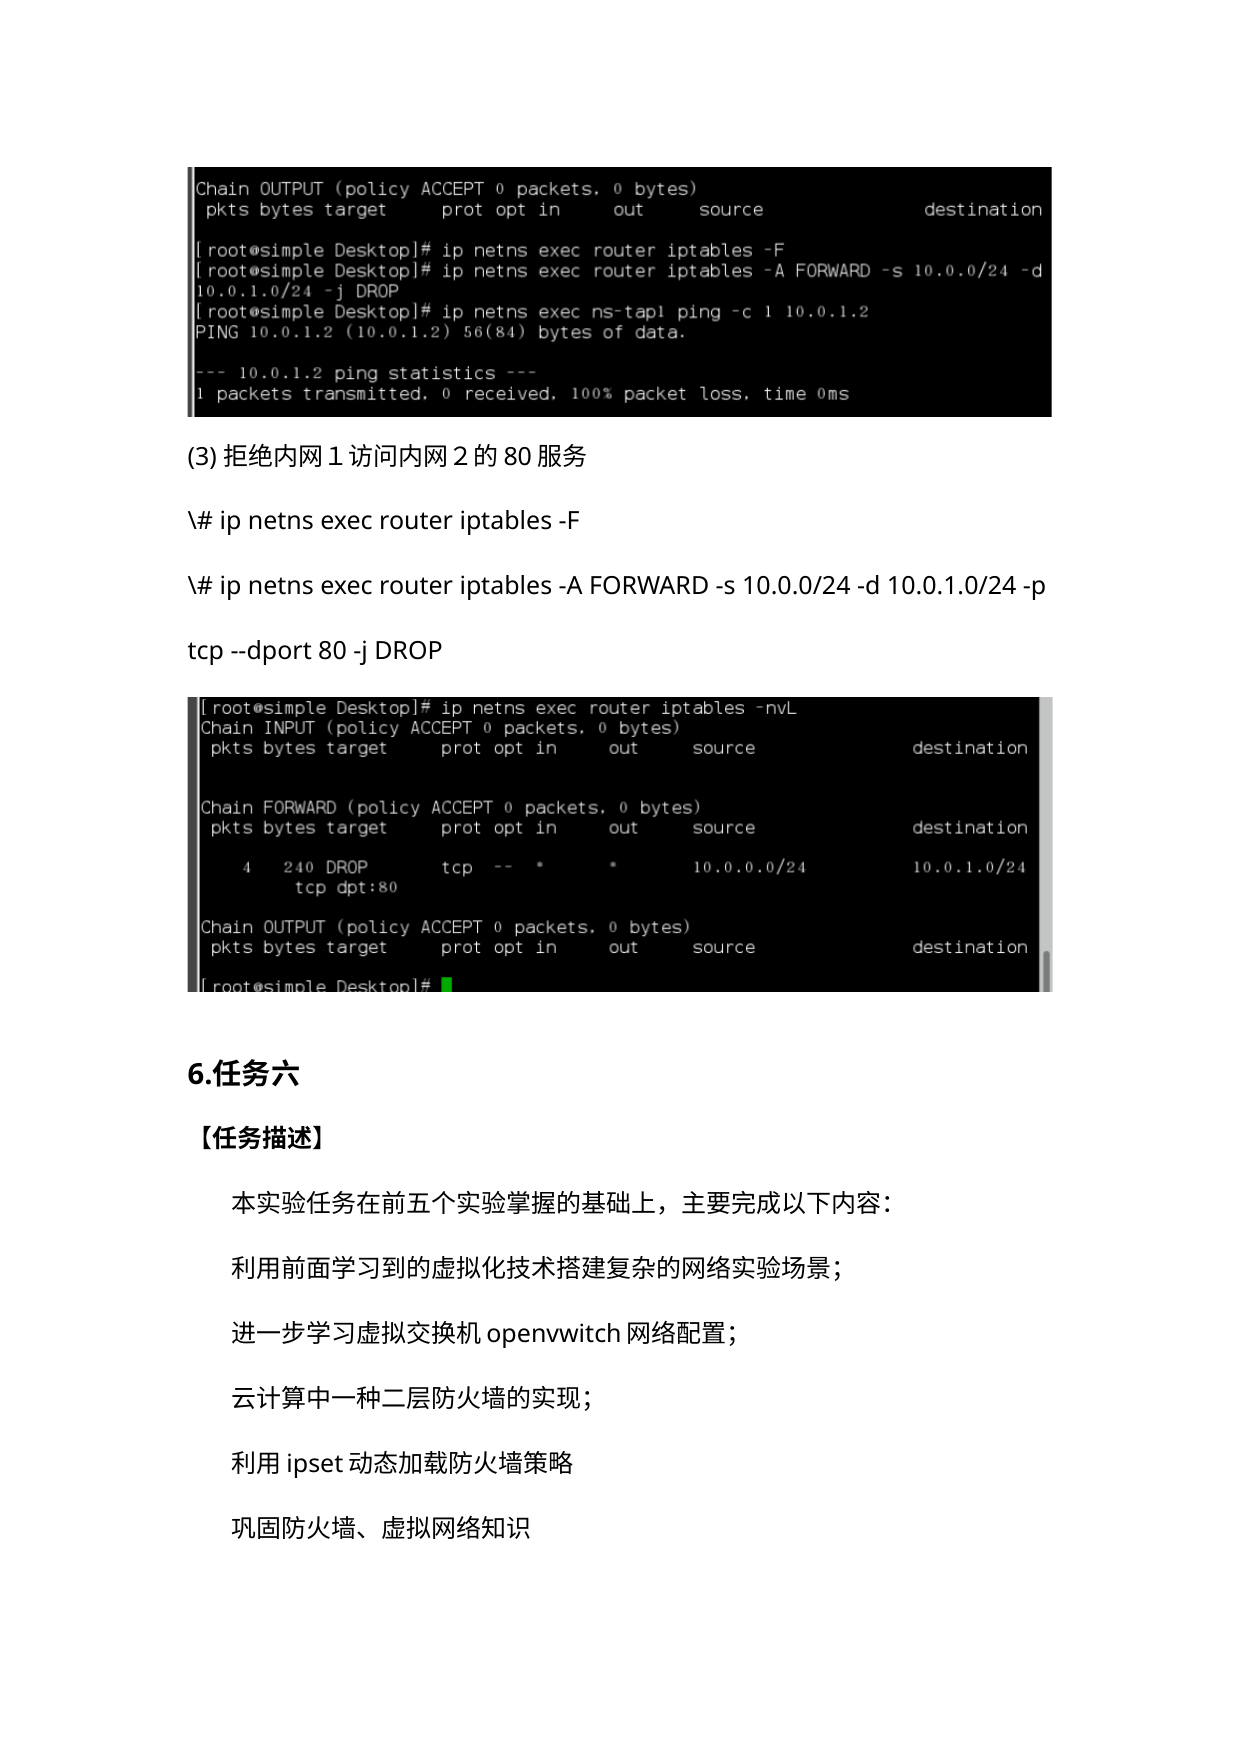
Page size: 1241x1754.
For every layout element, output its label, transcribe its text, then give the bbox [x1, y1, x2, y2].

text \# ip netns exec router iptables -A FORWARD -s 10.0.0/24 -d 10.0.1.0/24 -p tcp --dport 80 -j DROP [187, 552, 1053, 682]
text 进一步学习虚拟交换机openvwitch网络配置； [187, 1299, 1053, 1364]
text 云计算中一种二层防火墙的实现； [187, 1364, 1053, 1429]
text (3) 拒绝内网１访问内网２的80服务 [187, 422, 1053, 487]
text 利用ipset动态加载防火墙策略 [187, 1429, 1053, 1494]
text 6.任务六 [187, 1039, 1053, 1104]
text 【任务描述】 [187, 1104, 1053, 1169]
picture [187, 167, 1052, 417]
text 巩固防火墙、虚拟网络知识 [187, 1494, 1053, 1559]
text \# ip netns exec router iptables -F [187, 487, 1053, 552]
text 本实验任务在前五个实验掌握的基础上，主要完成以下内容： [187, 1169, 1053, 1234]
text 利用前面学习到的虚拟化技术搭建复杂的网络实验场景； [187, 1234, 1053, 1299]
picture [187, 697, 1053, 992]
